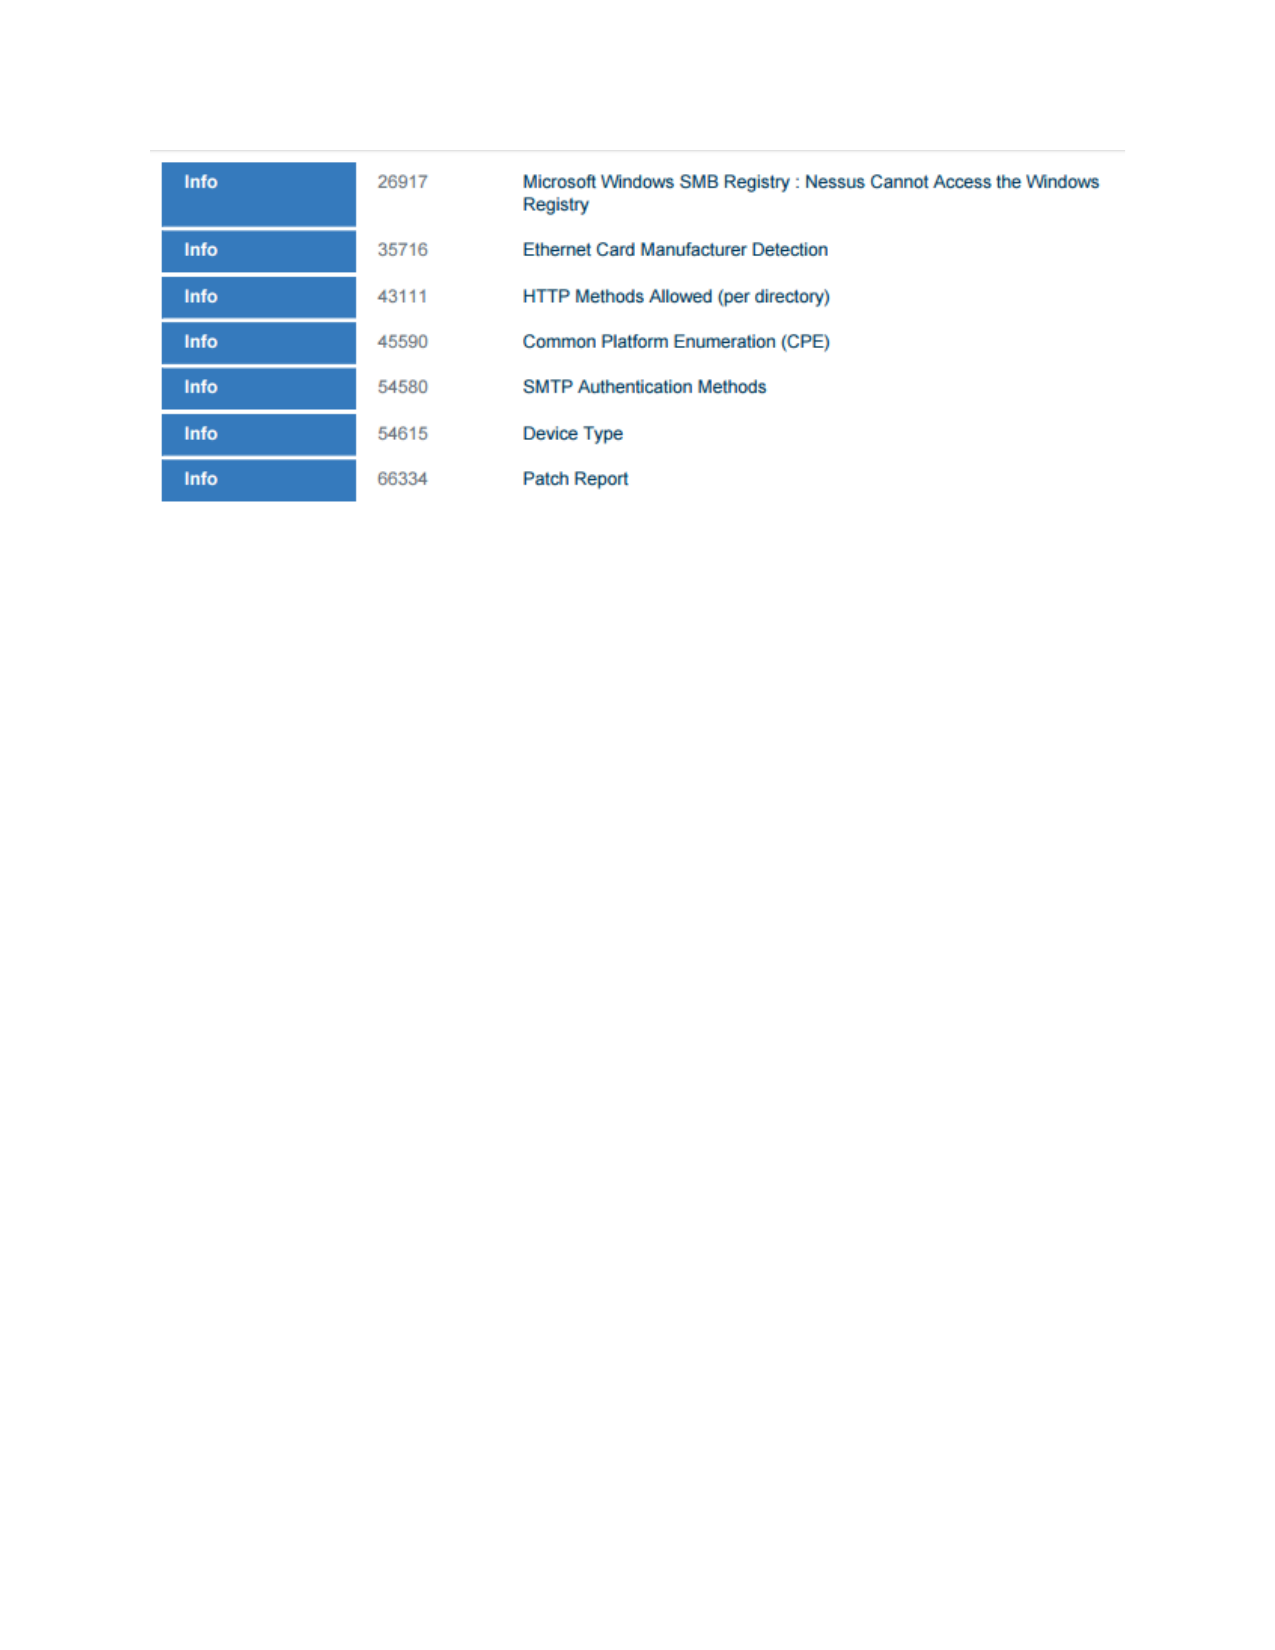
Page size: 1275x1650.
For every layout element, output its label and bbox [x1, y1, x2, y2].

picture [150, 150, 1125, 559]
